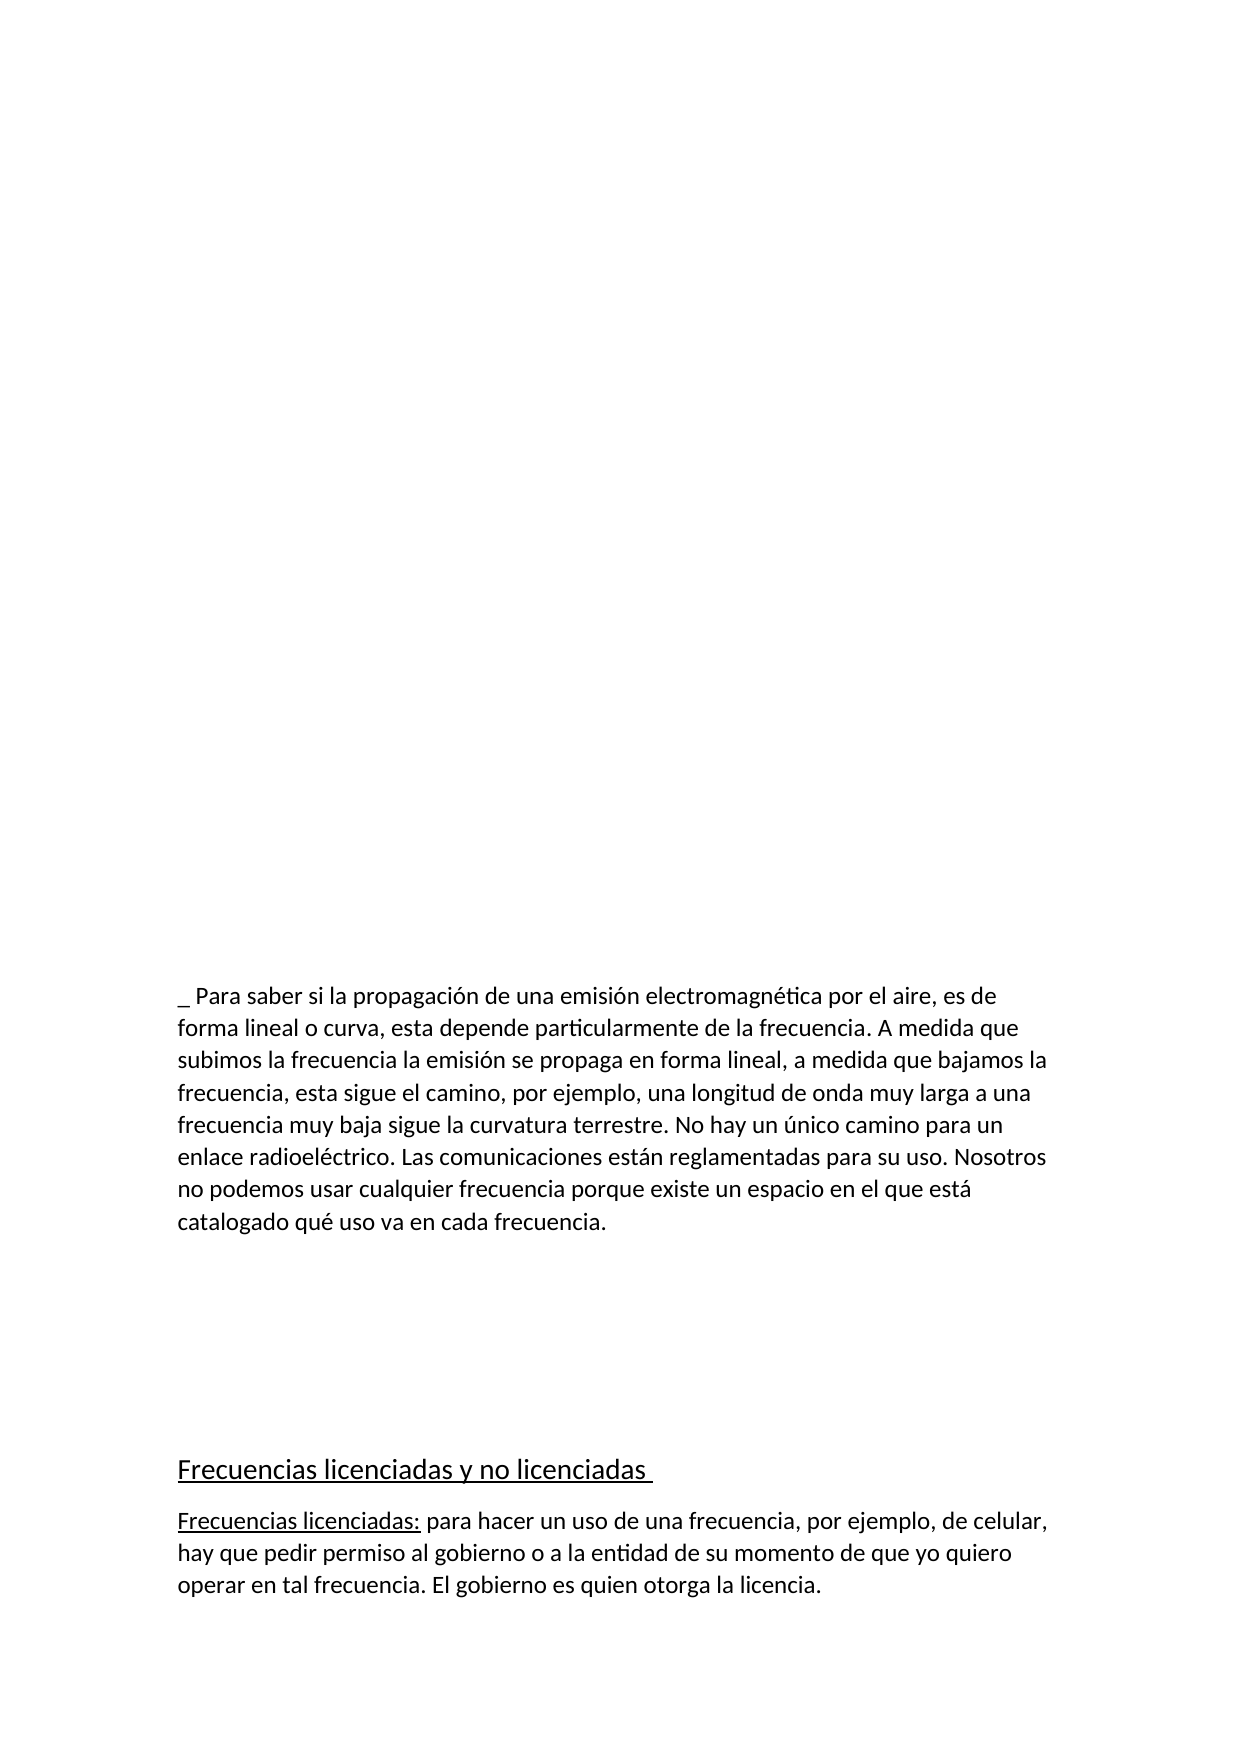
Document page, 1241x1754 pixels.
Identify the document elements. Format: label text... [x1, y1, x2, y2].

text Frecuencias licenciadas: para hacer un uso de una frecuencia, por ejemplo, de celular, hay que pedir permiso al gobierno o a la entidad de su momento de que yo quiero operar en tal frecuencia. El gobierno es quien otorga la licencia. [177, 1505, 1063, 1600]
text Frecuencias licenciadas y no licenciadas [177, 1451, 1063, 1486]
text _ Para saber si la propagación de una emisión electromagnética por el aire, es de forma lineal o curva, esta depende particularmente de la frecuencia. A medida que subimos la frecuencia la emisión se propaga en forma lineal, a medida que bajamos la frecuencia, esta sigue el camino, por ejemplo, una longitud de onda muy larga a una frecuencia muy baja sigue la curvatura terrestre. No hay un único camino para un enlace radioeléctrico. Las comunicaciones están reglamentadas para su uso. Nosotros no podemos usar cualquier frecuencia porque existe un espacio en el que está catalogado qué uso va en cada frecuencia. [177, 980, 1063, 1236]
